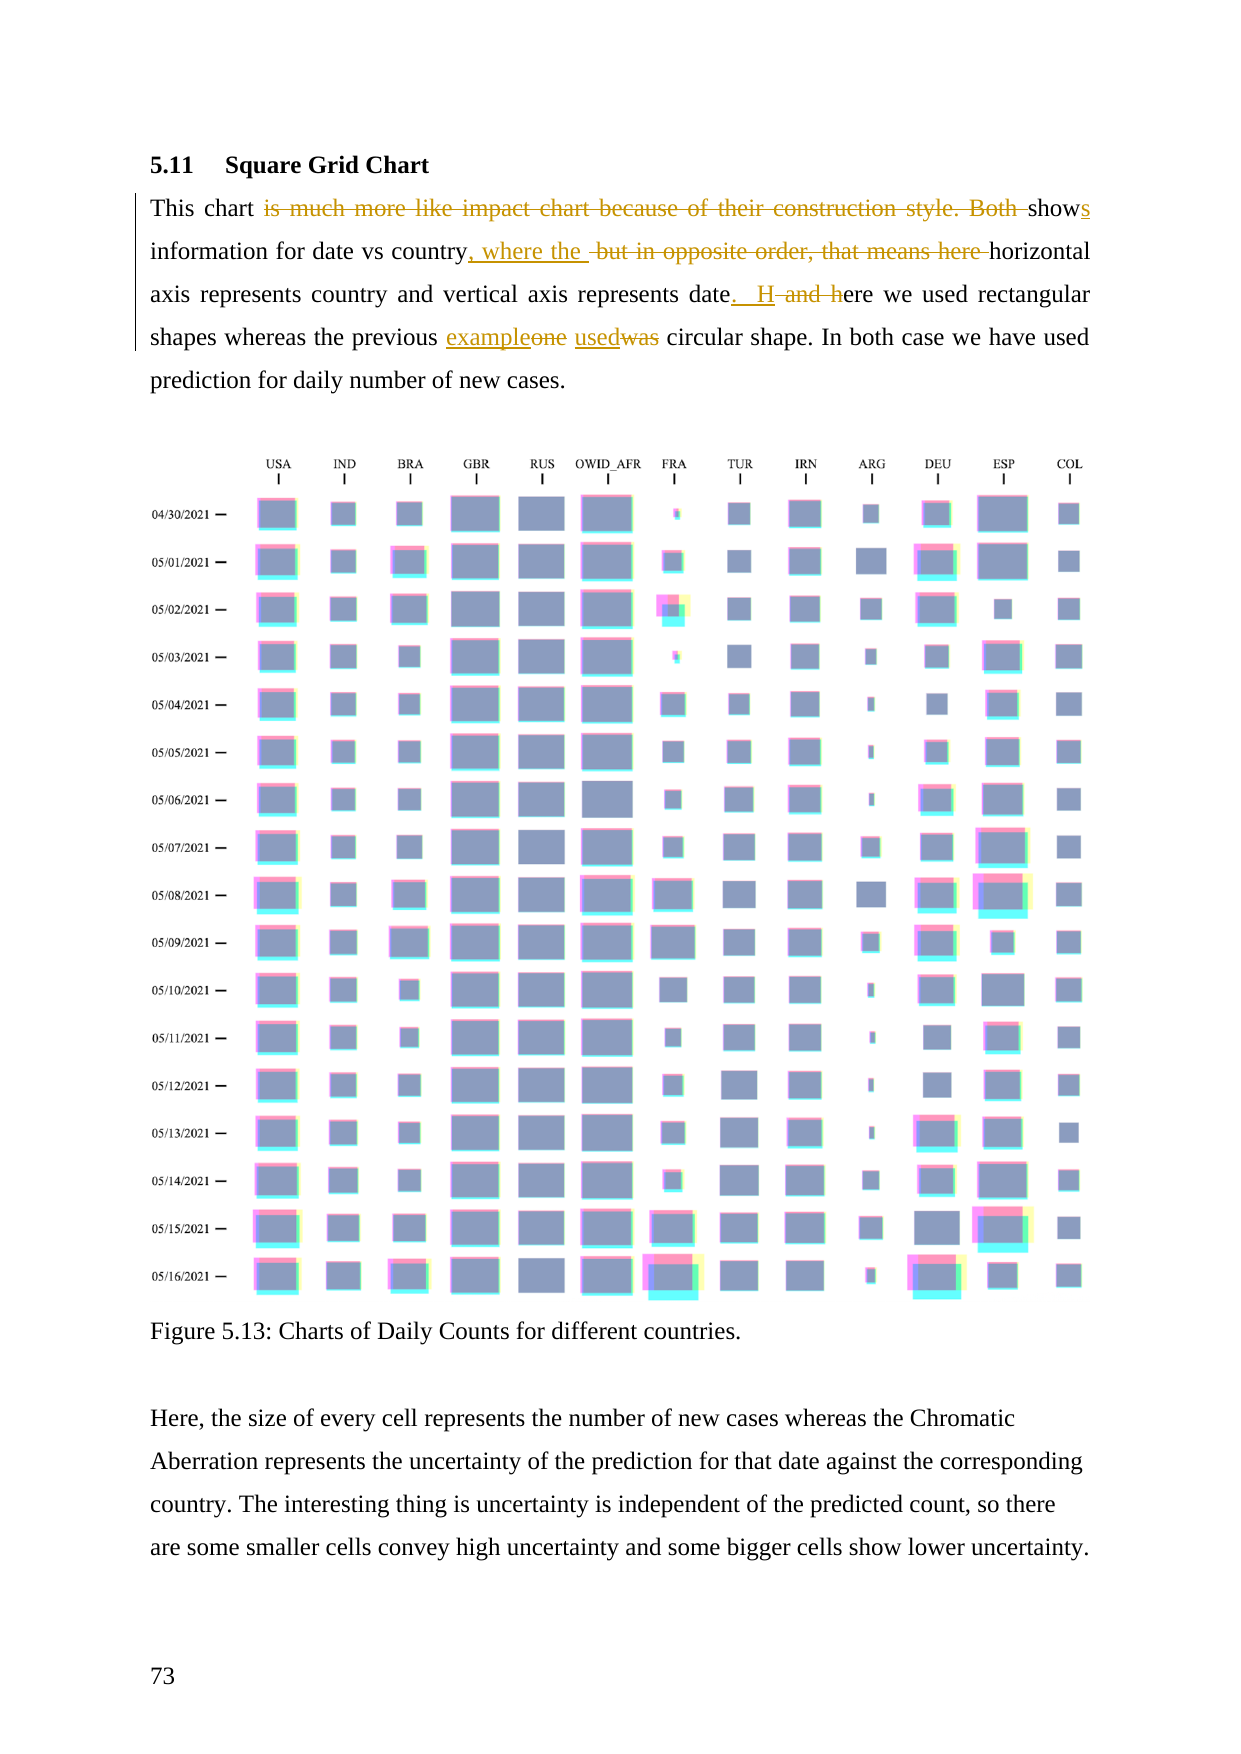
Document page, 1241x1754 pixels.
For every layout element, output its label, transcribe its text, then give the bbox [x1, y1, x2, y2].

text Here, the size of every cell represents the number of new cases whereas the Chromatic Aberration represents the uncertainty of the prediction for that date against the corresponding country. The interesting thing is uncertainty is independent of the predicted count, so there are some smaller cells convey high uncertainty and some bigger cells show lower uncertainty. [150, 1403, 1090, 1561]
text This chart show information for date vs countryhorizontal axis represents country and vertical axis represents dateere we used rectangular shapes whereas the previous circular shape. In both case we have used prediction for daily number of new cases. [150, 193, 1090, 394]
text Figure 5.13: Charts of Daily Counts for different countries. [150, 1316, 1090, 1345]
picture [150, 451, 1091, 1302]
text 5.11 Square Grid Chart [150, 150, 1090, 179]
